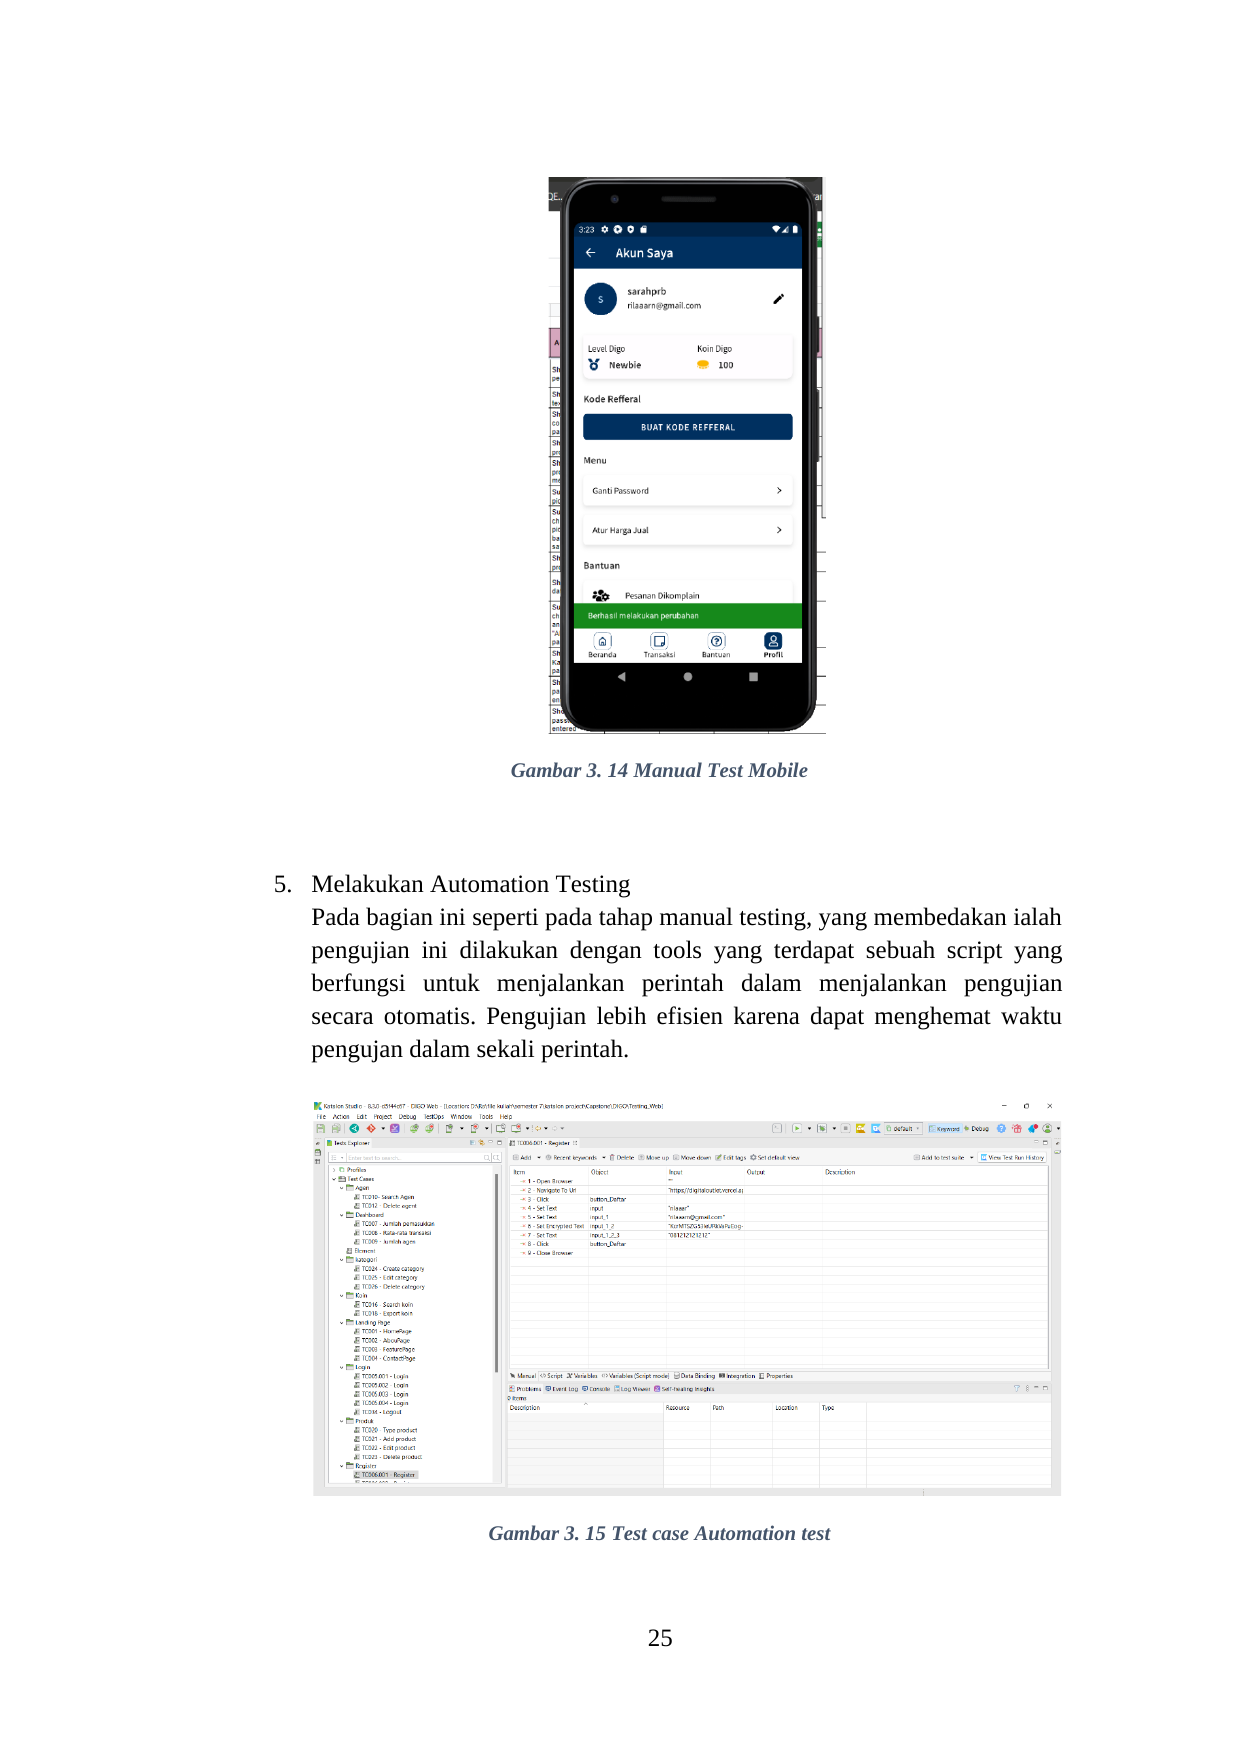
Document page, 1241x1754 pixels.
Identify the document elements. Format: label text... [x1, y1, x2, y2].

text Gambar 3. 15 Test case Automation test [362, 1521, 959, 1545]
picture [313, 1100, 1062, 1496]
list Melakukan Automation Testing [274, 869, 1063, 898]
text Gambar 3. 14 Manual Test Mobile [362, 758, 959, 782]
list Pada bagian ini seperti pada tahap manual testing, yang membedakan ialah pengujian ini dilakukan dengan tools yang terdapat sebuah script yang berfungsi untuk menjalankan perintah dalam menjalankan pengujian secara otomatis. Pengujian lebih efisien karena dapat menghemat waktu pengujan dalam sekali perintah. [311, 902, 1063, 1063]
picture [548, 177, 826, 734]
